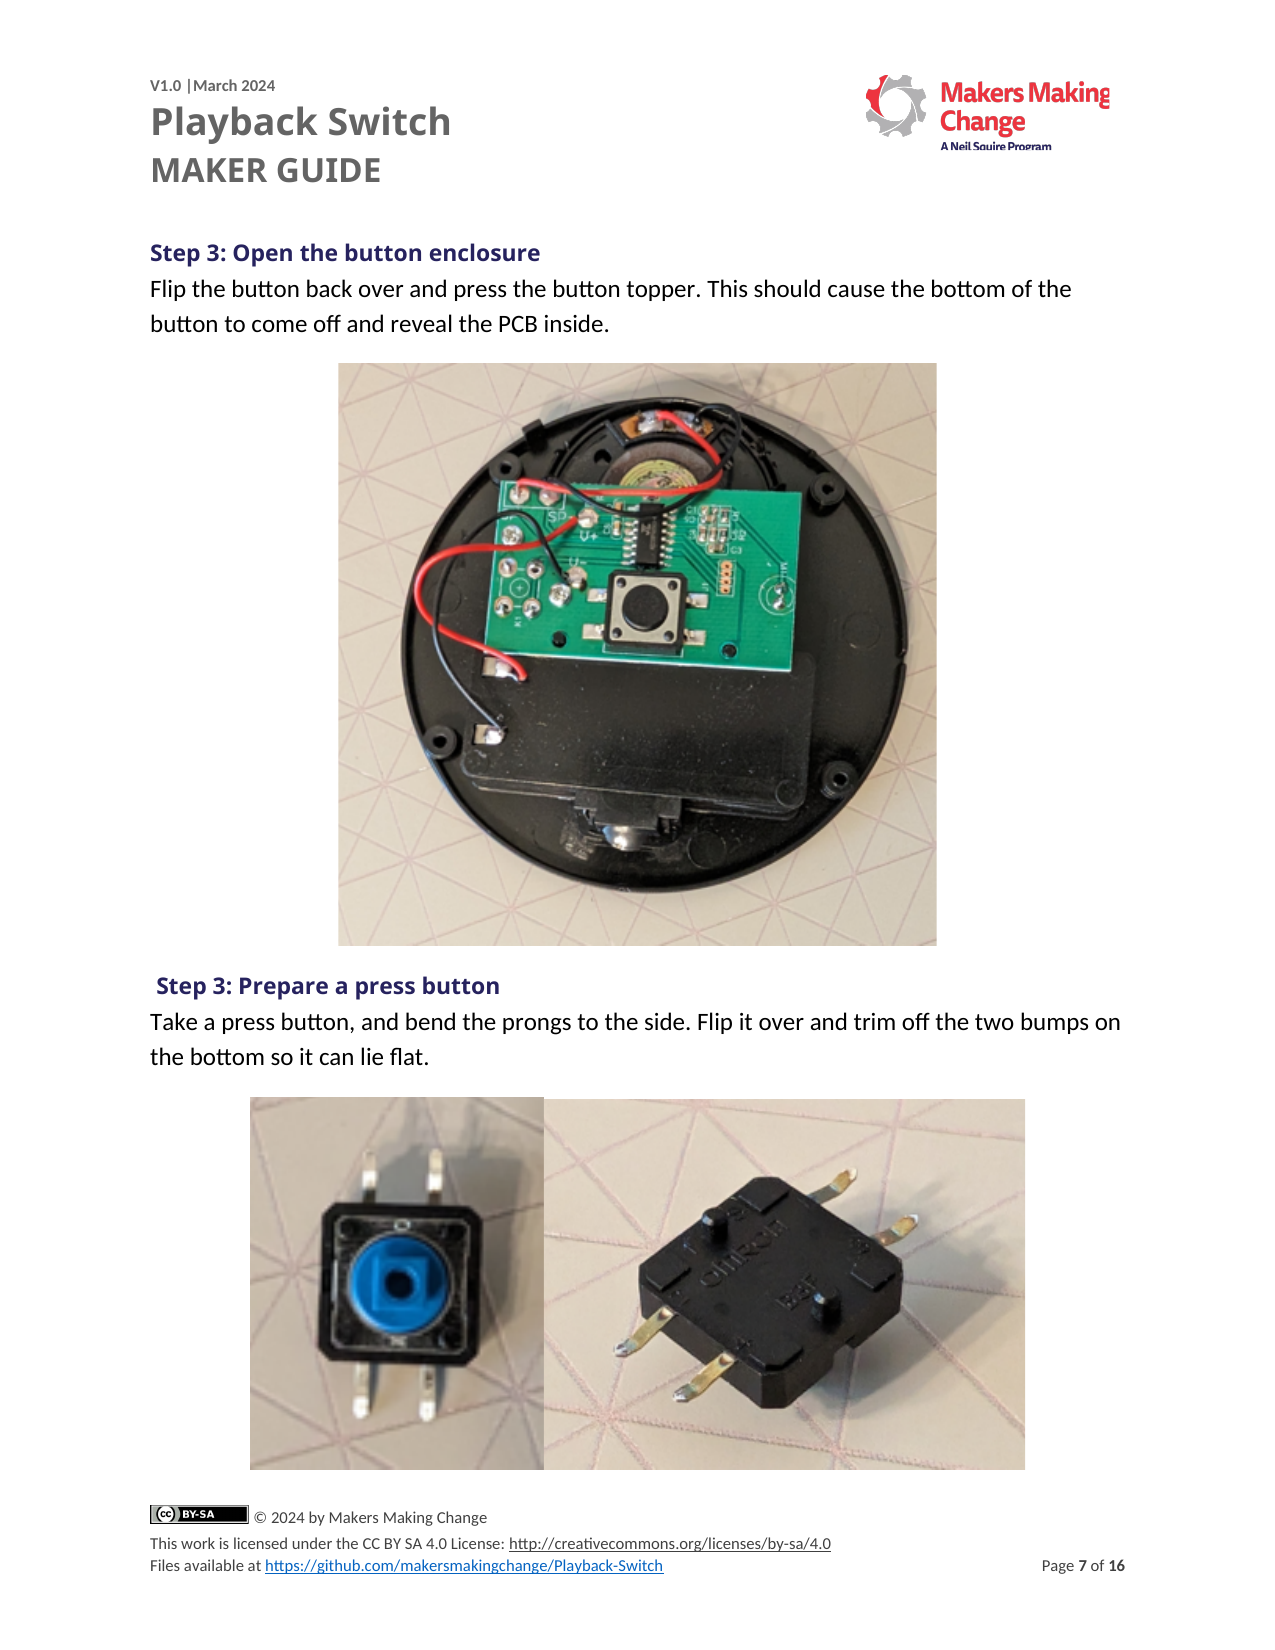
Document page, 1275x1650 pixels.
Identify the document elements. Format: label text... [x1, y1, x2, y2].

picture [150, 1505, 249, 1524]
subtitle Step 3: Prepare a press button [150, 970, 1125, 1001]
text Take a press button, and bend the prongs to the side. Flip it over and trim off the two bumps on the bottom so it can lie flat. [150, 1006, 1125, 1072]
subtitle Step 3: Open the button enclosure [150, 237, 1125, 268]
text Flip the button back over and press the button topper. This should cause the bottom of the button to come off and reveal the PCB inside. [150, 273, 1125, 339]
picture [865, 75, 1110, 151]
picture [250, 1097, 1025, 1470]
picture [338, 363, 937, 946]
